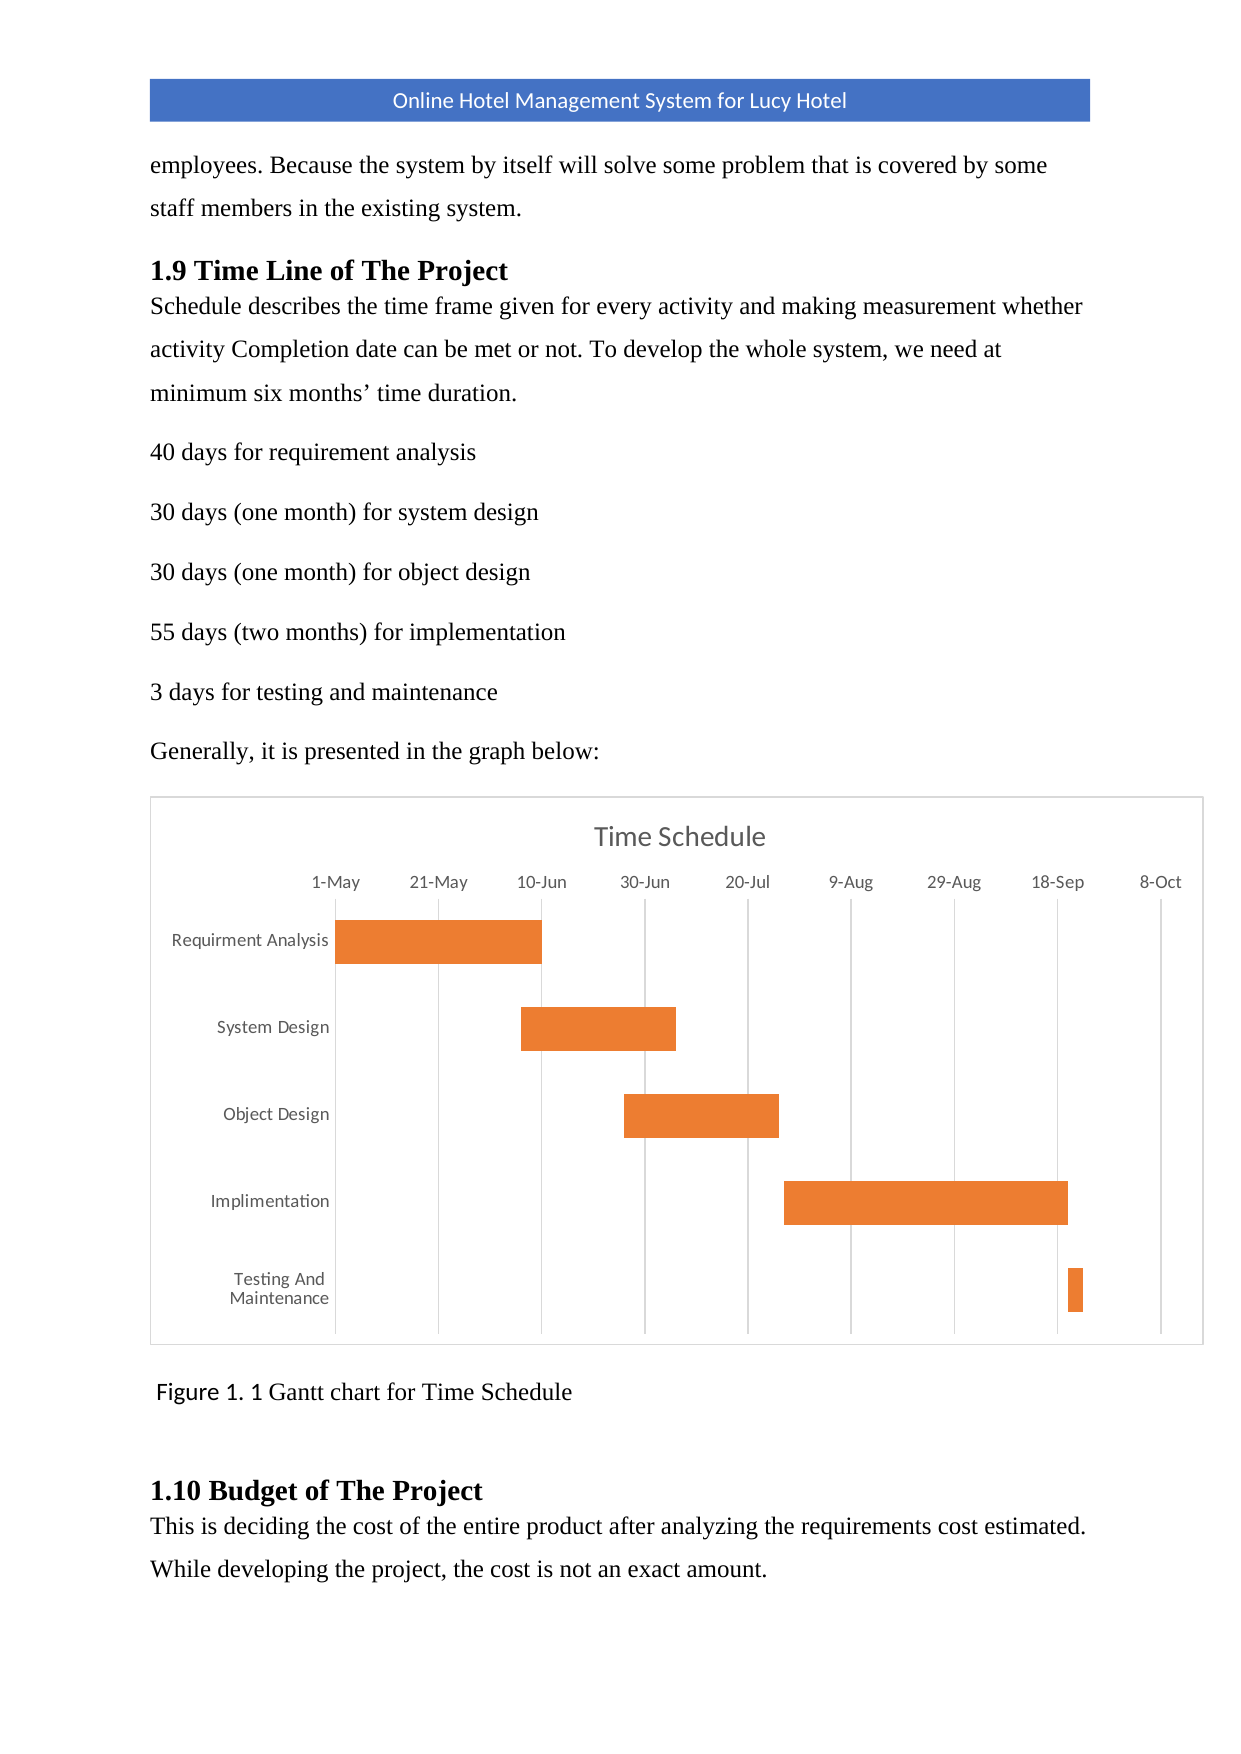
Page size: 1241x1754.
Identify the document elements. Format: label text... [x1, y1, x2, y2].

text This is deciding the cost of the entire product after analyzing the requirements cost estimated. While developing the project, the cost is not an exact amount. [150, 1511, 1090, 1583]
subtitle 1.9 Time Line of The Project [150, 253, 1090, 286]
text 30 days (one month) for object design [150, 557, 1090, 586]
text Schedule describes the time frame given for every activity and making measurement whether activity Completion date can be met or not. To develop the whole system, we need at minimum six months’ time duration. [150, 291, 1090, 406]
text Generally, it is presented in the graph below: [150, 736, 1090, 765]
text Figure 1. 1 Gantt chart for Time Schedule [150, 1376, 1090, 1407]
text 40 days for requirement analysis [150, 437, 1090, 466]
subtitle 1.10 Budget of The Project [150, 1473, 1090, 1506]
text 3 days for testing and maintenance [150, 677, 1090, 705]
text 55 days (two months) for implementation [150, 617, 1090, 646]
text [150, 150, 1090, 222]
text 30 days (one month) for system design [150, 497, 1090, 526]
